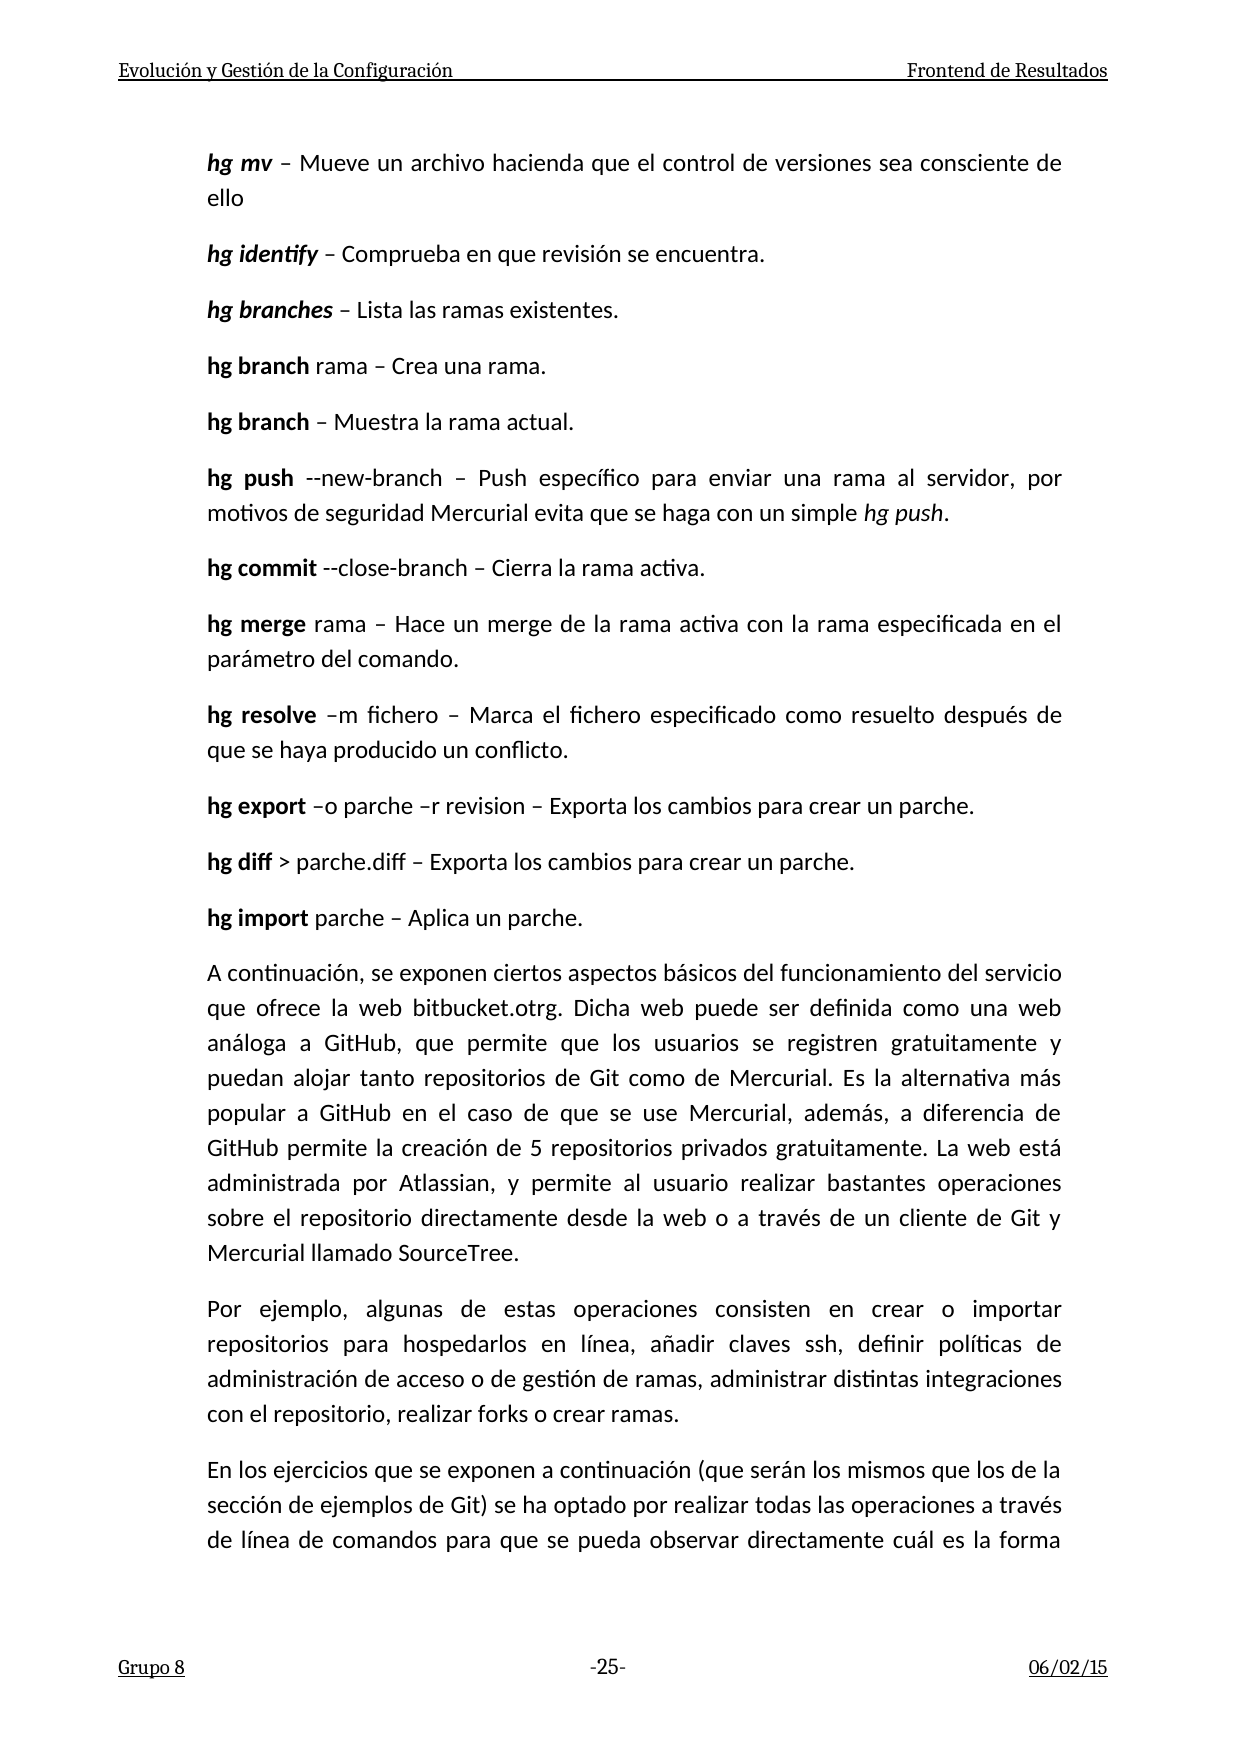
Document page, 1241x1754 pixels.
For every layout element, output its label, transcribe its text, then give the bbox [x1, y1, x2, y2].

text hg import parche – Aplica un parche. [207, 902, 1063, 932]
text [207, 1454, 1063, 1555]
text hg diff > parche.diff – Exporta los cambios para crear un parche. [207, 846, 1063, 876]
text hg push --new-branch – Push específico para enviar una rama al servidor, por motivos de seguridad Mercurial evita que se haga con un simple hg push. [207, 462, 1063, 527]
text hg export –o parche –r revision – Exporta los cambios para crear un parche. [207, 790, 1063, 821]
text hg merge rama – Hace un merge de la rama activa con la rama especificada en el parámetro del comando. [207, 608, 1063, 674]
text Por ejemplo, algunas de estas operaciones consisten en crear o importar repositorios para hospedarlos en línea, añadir claves ssh, definir políticas de administración de acceso o de gestión de ramas, administrar distintas integraciones con el repositorio, realizar forks o crear ramas. [207, 1293, 1063, 1429]
text hg identify – Comprueba en que revisión se encuentra. [207, 238, 1063, 269]
text hg mv – Mueve un archivo hacienda que el control de versiones sea consciente de ello [207, 148, 1063, 213]
text A continuación, se exponen ciertos aspectos básicos del funcionamiento del servicio que ofrece la web bitbucket.otrg. Dicha web puede ser definida como una web análoga a GitHub, que permite que los usuarios se registren gratuitamente y puedan alojar tanto repositorios de Git como de Mercurial. Es la alternativa más popular a GitHub en el caso de que se use Mercurial, además, a diferencia de GitHub permite la creación de 5 repositorios privados gratuitamente. La web está administrada por Atlassian, y permite al usuario realizar bastantes operaciones sobre el repositorio directamente desde la web o a través de un cliente de Git y Mercurial llamado SourceTree. [207, 958, 1063, 1268]
text hg commit --close-branch – Cierra la rama activa. [207, 553, 1063, 583]
text hg branch rama – Crea una rama. [207, 350, 1063, 381]
text hg branches – Lista las ramas existentes. [207, 294, 1063, 325]
text hg branch – Muestra la rama actual. [207, 406, 1063, 436]
text hg resolve –m fichero – Marca el fichero especificado como resuelto después de que se haya producido un conflicto. [207, 699, 1063, 765]
